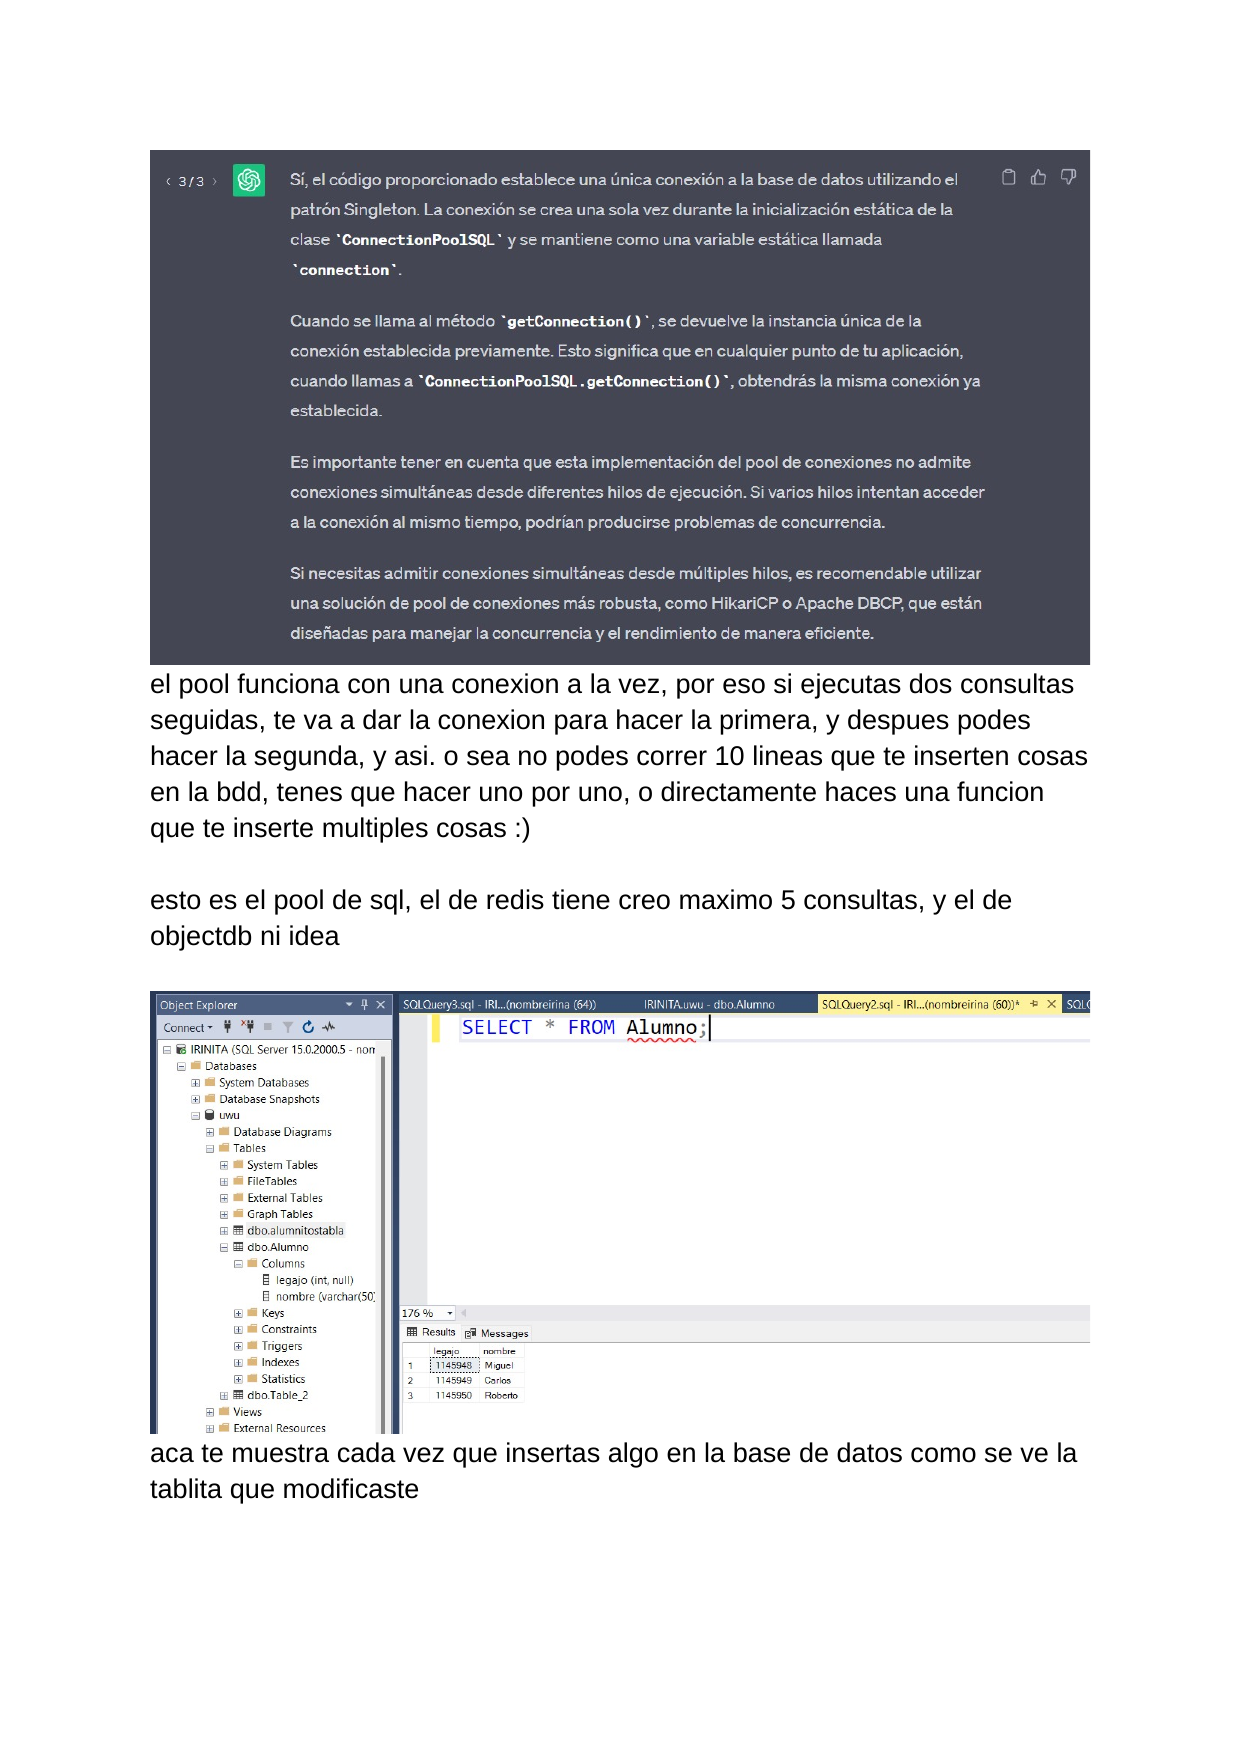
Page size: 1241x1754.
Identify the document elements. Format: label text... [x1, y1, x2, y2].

picture [150, 150, 1091, 665]
text aca te muestra cada vez que insertas algo en la base de datos como se ve la tablita que modificaste [150, 1437, 1090, 1504]
text esto es el pool de sql, el de redis tiene creo maximo 5 consultas, y el de objectdb ni idea [150, 884, 1090, 951]
picture [150, 991, 1091, 1434]
text el pool funciona con una conexion a la vez, por eso si ejecutas dos consultas seguidas, te va a dar la conexion para hacer la primera, y despues podes hacer la segunda, y asi. o sea no podes correr 10 lineas que te inserten cosas en la bdd, tenes que hacer uno por uno, o directamente haces una funcion que te inserte multiples cosas :) [150, 668, 1090, 843]
